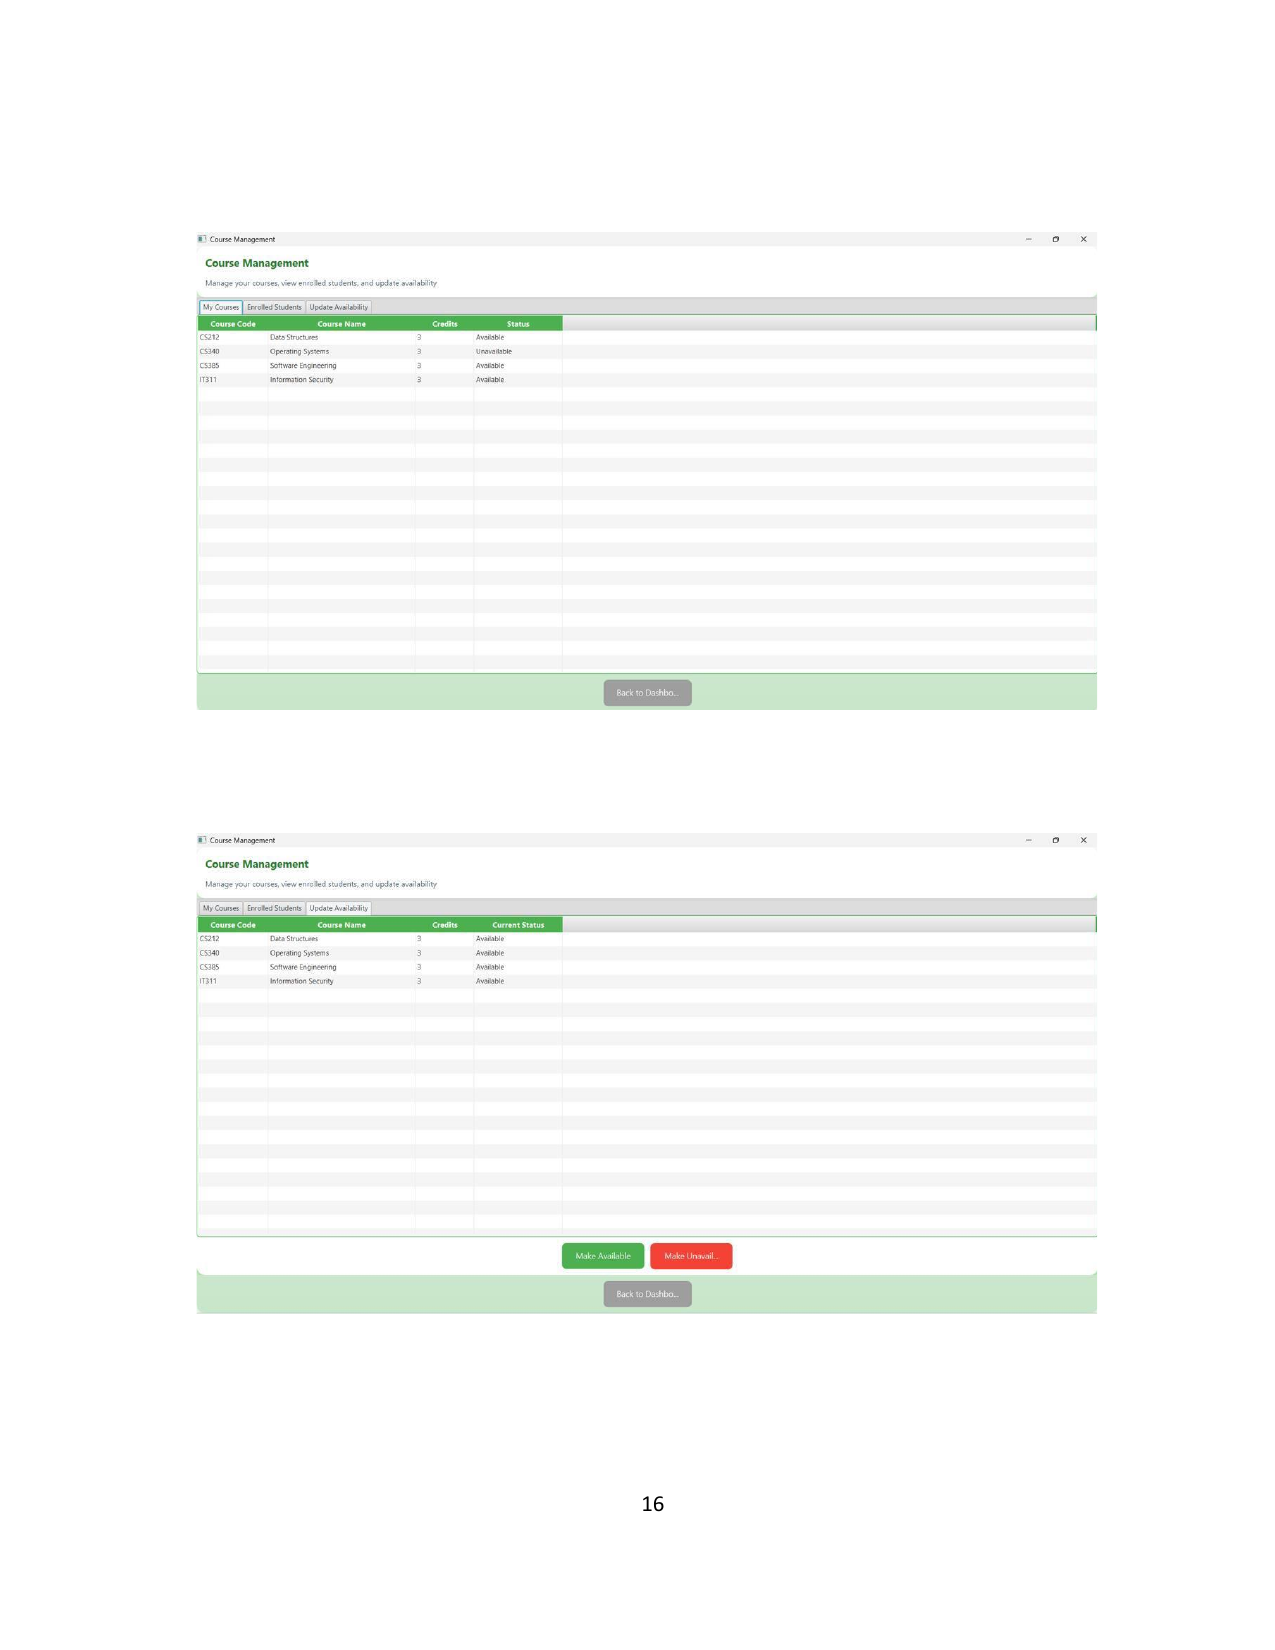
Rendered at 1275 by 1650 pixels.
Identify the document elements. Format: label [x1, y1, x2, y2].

picture [196, 232, 1098, 710]
picture [196, 833, 1098, 1314]
